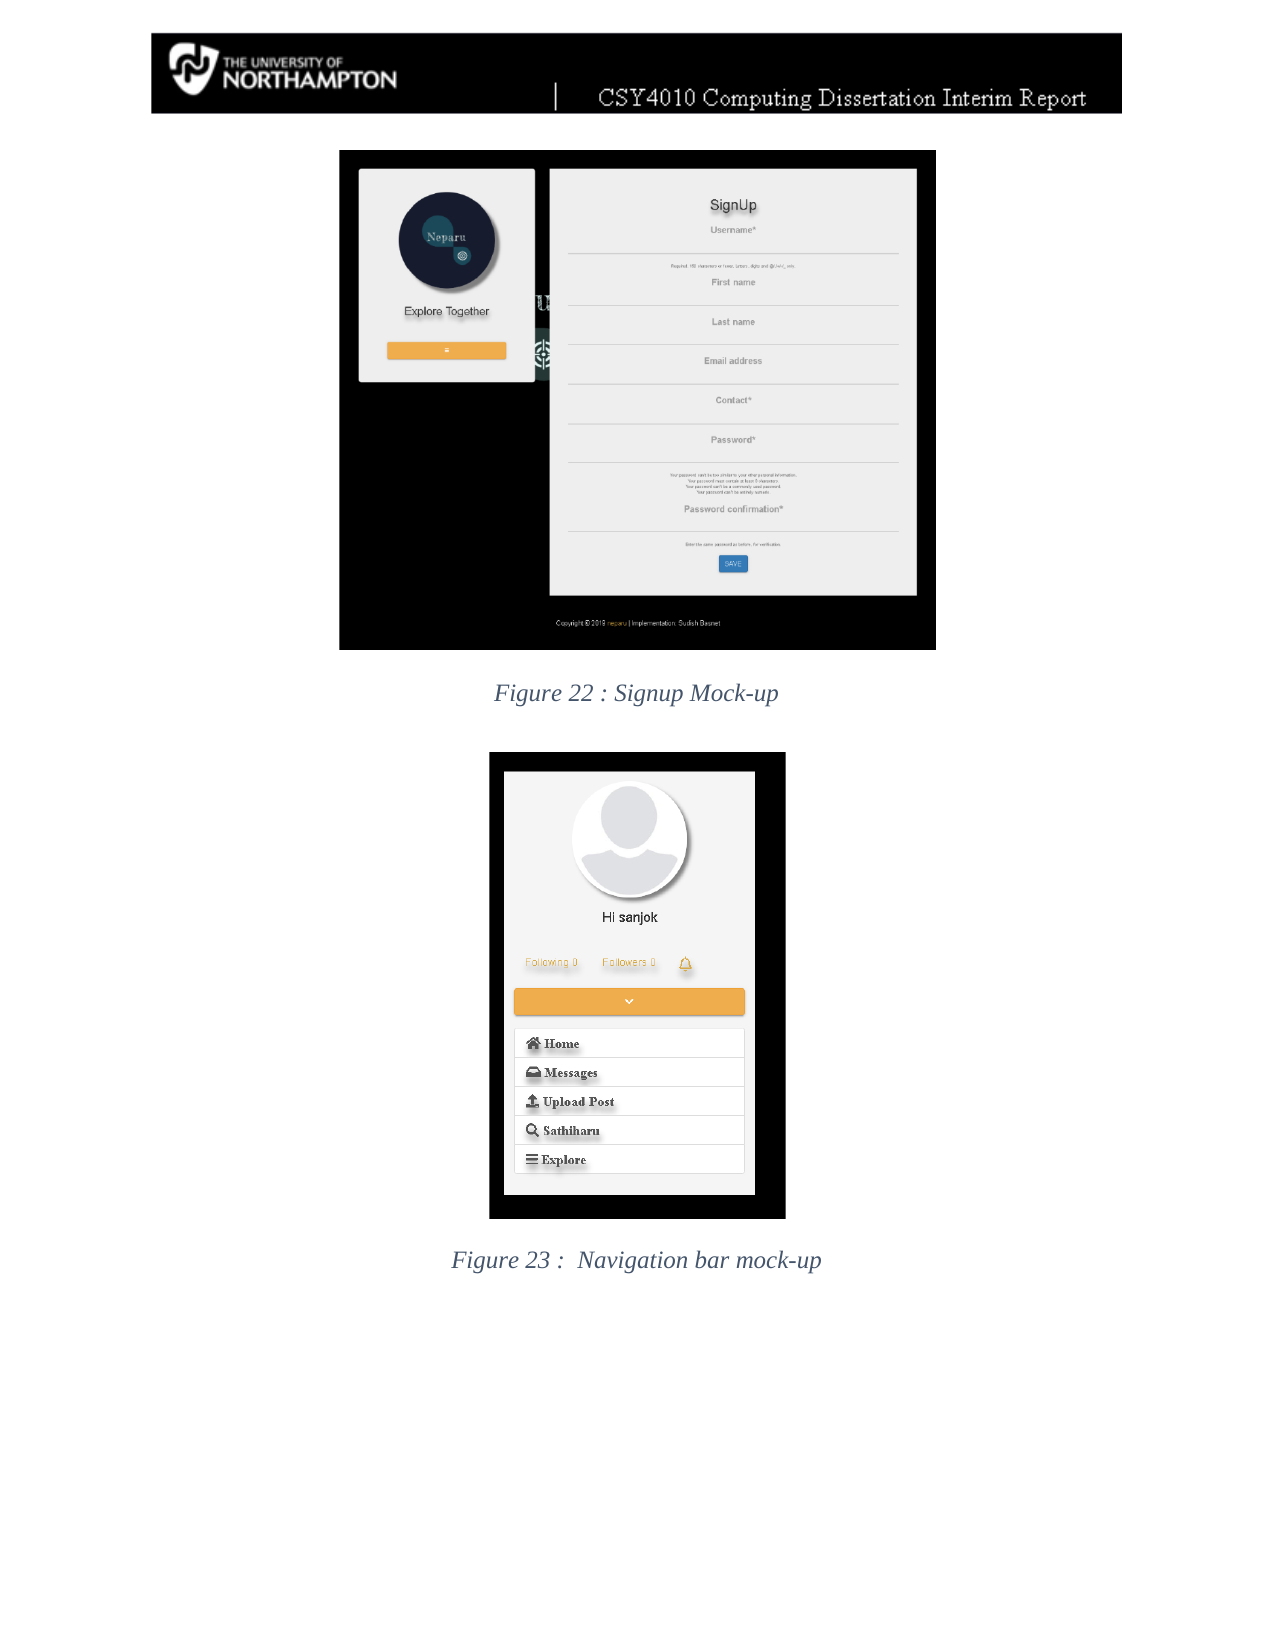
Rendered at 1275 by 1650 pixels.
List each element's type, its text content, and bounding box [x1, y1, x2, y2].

picture [339, 150, 936, 650]
text Figure 22 : Signup Mock-up [150, 678, 1125, 707]
picture [150, 21, 1122, 116]
picture [489, 752, 786, 1219]
text Figure 23 : Navigation bar mock-up [150, 1245, 1125, 1274]
